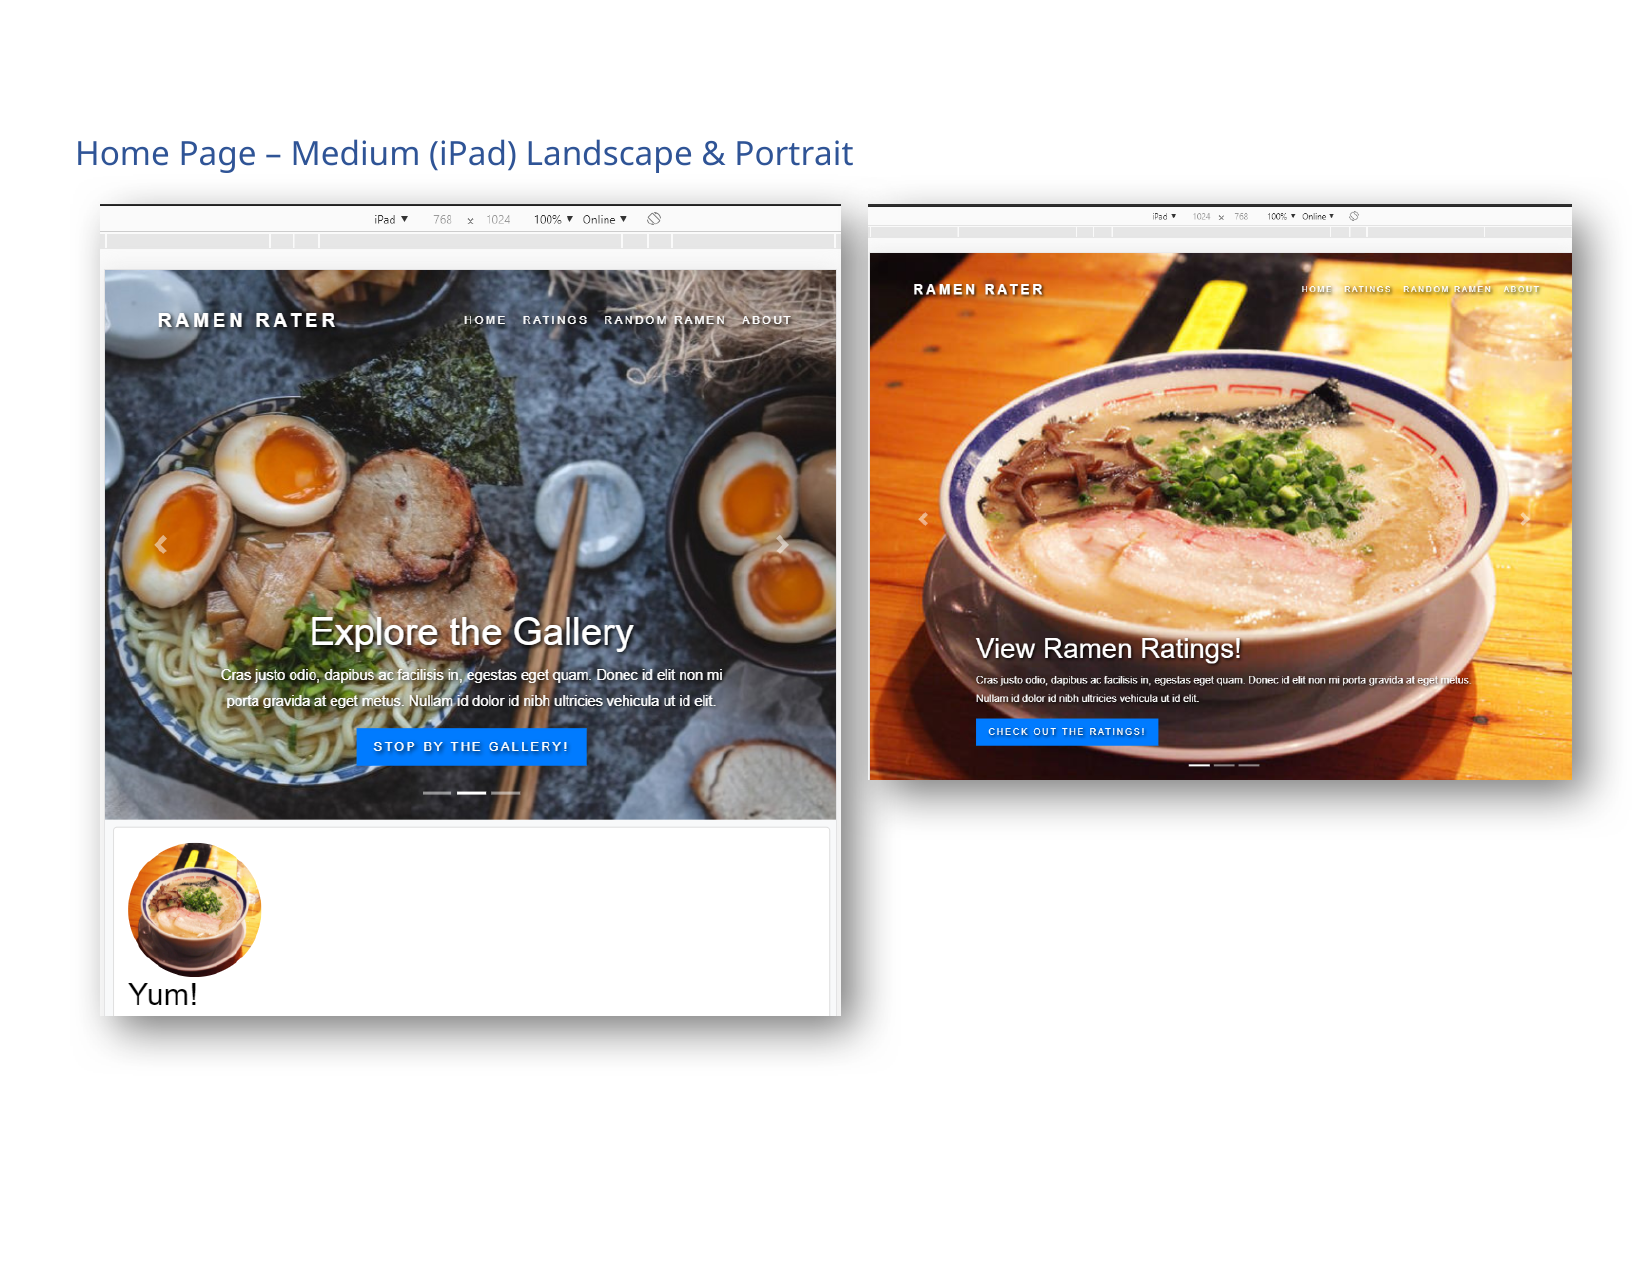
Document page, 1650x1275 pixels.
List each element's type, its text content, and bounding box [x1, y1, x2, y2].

picture [100, 204, 841, 1016]
picture [868, 204, 1572, 780]
subtitle Home Page – Medium (iPad) Landscape & Portrait [75, 130, 1575, 176]
